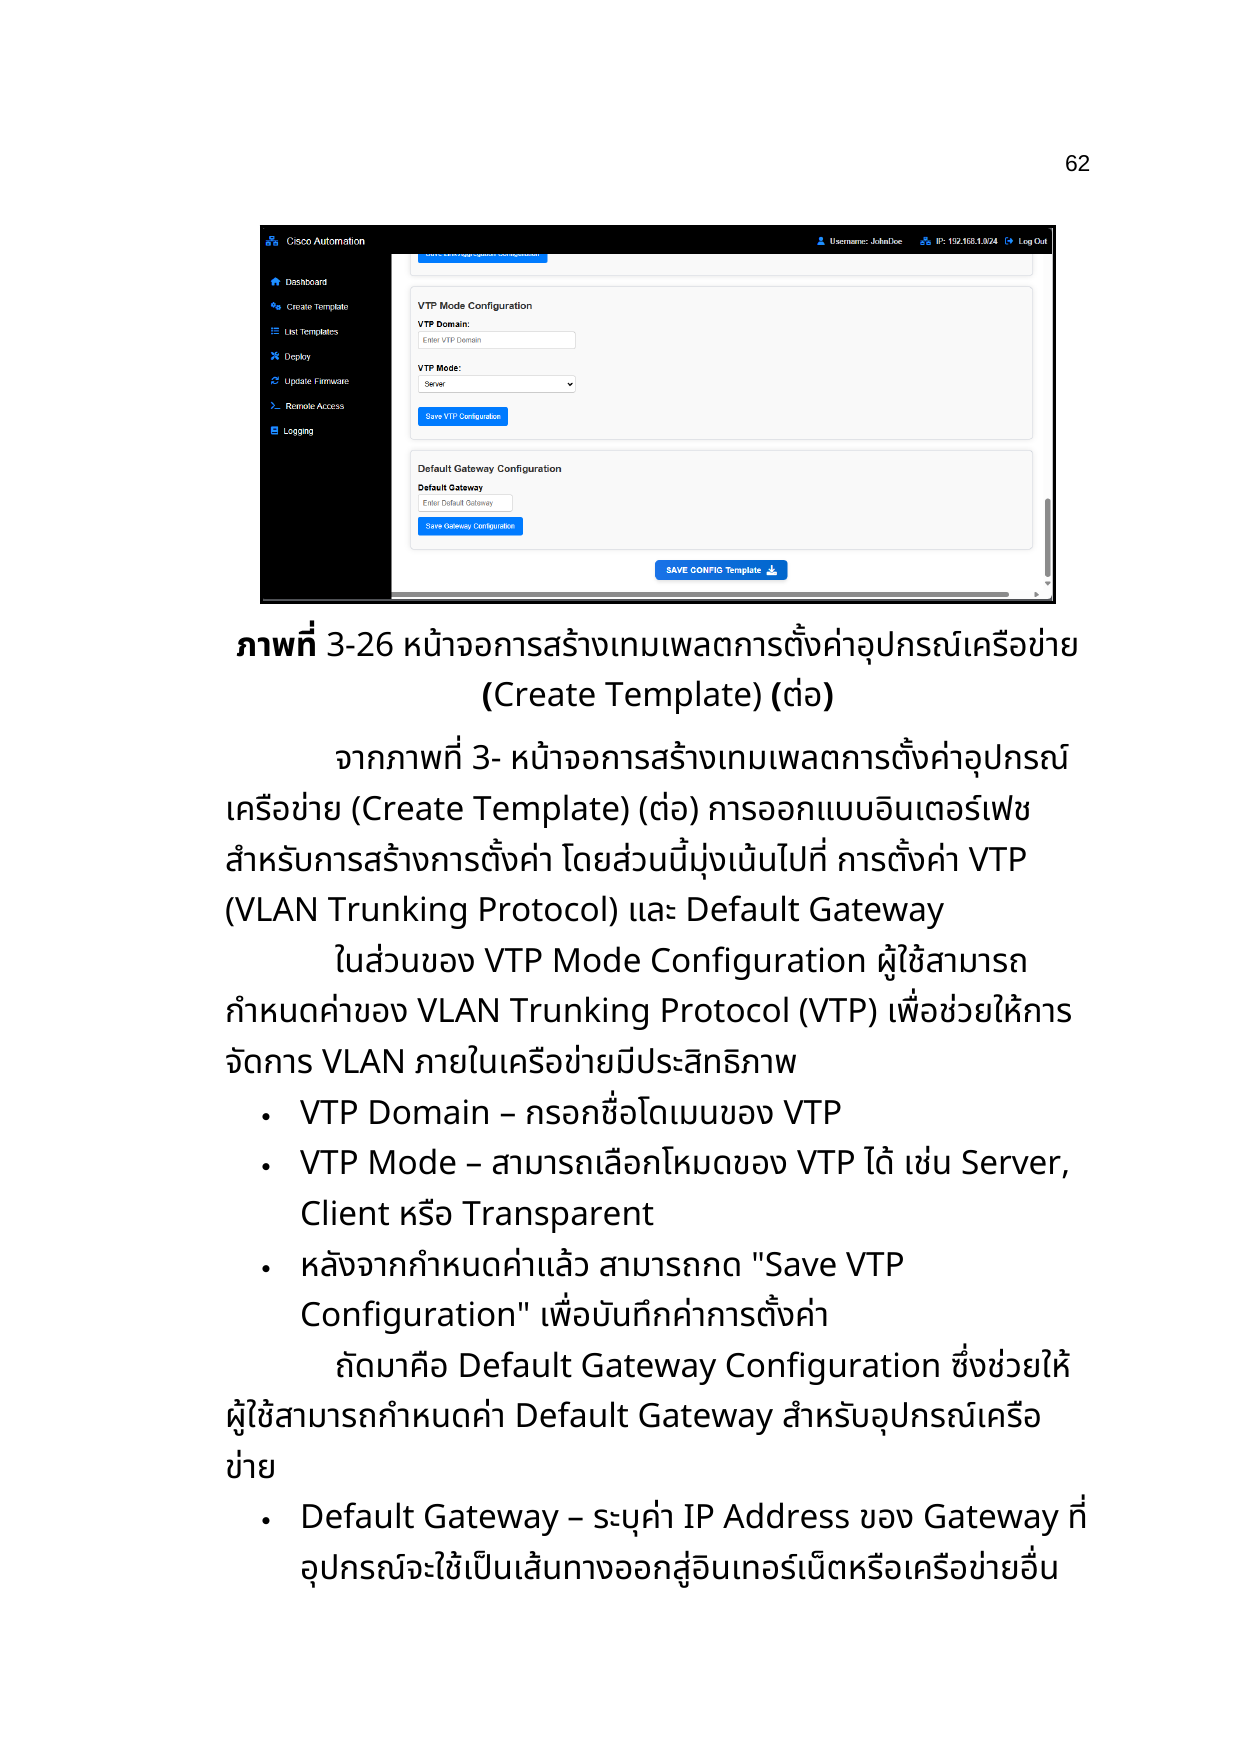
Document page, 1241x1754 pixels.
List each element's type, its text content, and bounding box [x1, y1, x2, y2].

text จากภาพที่ 3- หน้าจอการสร้างเทมเพลตการตั้งค่าอุปกรณ์เครือข่าย (Create Template) (ต่อ) การออกแบบอินเตอร์เฟชสำหรับการสร้างการตั้งค่า โดยส่วนนี้มุ่งเน้นไปที่ การตั้งค่า VTP (VLAN Trunking Protocol) และ Default Gateway [225, 734, 1090, 937]
list หลังจากกำหนดค่าแล้ว สามารถกด "Save VTP Configuration" เพื่อบันทึกค่าการตั้งค่า [262, 1240, 1090, 1342]
text ภาพที่ 3-26 หน้าจอการสร้างเทมเพลตการตั้งค่าอุปกรณ์เครือข่าย (Create Template) (ต่อ) [225, 620, 1090, 722]
text ในส่วนของ VTP Mode Configuration ผู้ใช้สามารถกำหนดค่าของ VLAN Trunking Protocol (VTP) เพื่อช่วยให้การจัดการ VLAN ภายในเครือข่ายมีประสิทธิภาพ [225, 937, 1090, 1088]
picture [263, 228, 1053, 601]
list VTP Domain – กรอกชื่อโดเมนของ VTP [262, 1088, 1090, 1139]
text ถัดมาคือ Default Gateway Configuration ซึ่งช่วยให้ผู้ใช้สามารถกำหนดค่า Default Gateway สำหรับอุปกรณ์เครือข่าย [225, 1342, 1090, 1493]
list Default Gateway – ระบุค่า IP Address ของ Gateway ที่อุปกรณ์จะใช้เป็นเส้นทางออกสู่อินเทอร์เน็ตหรือเครือข่ายอื่น [262, 1493, 1090, 1594]
list VTP Mode – สามารถเลือกโหมดของ VTP ได้ เช่น Server, Client หรือ Transparent [262, 1139, 1090, 1240]
